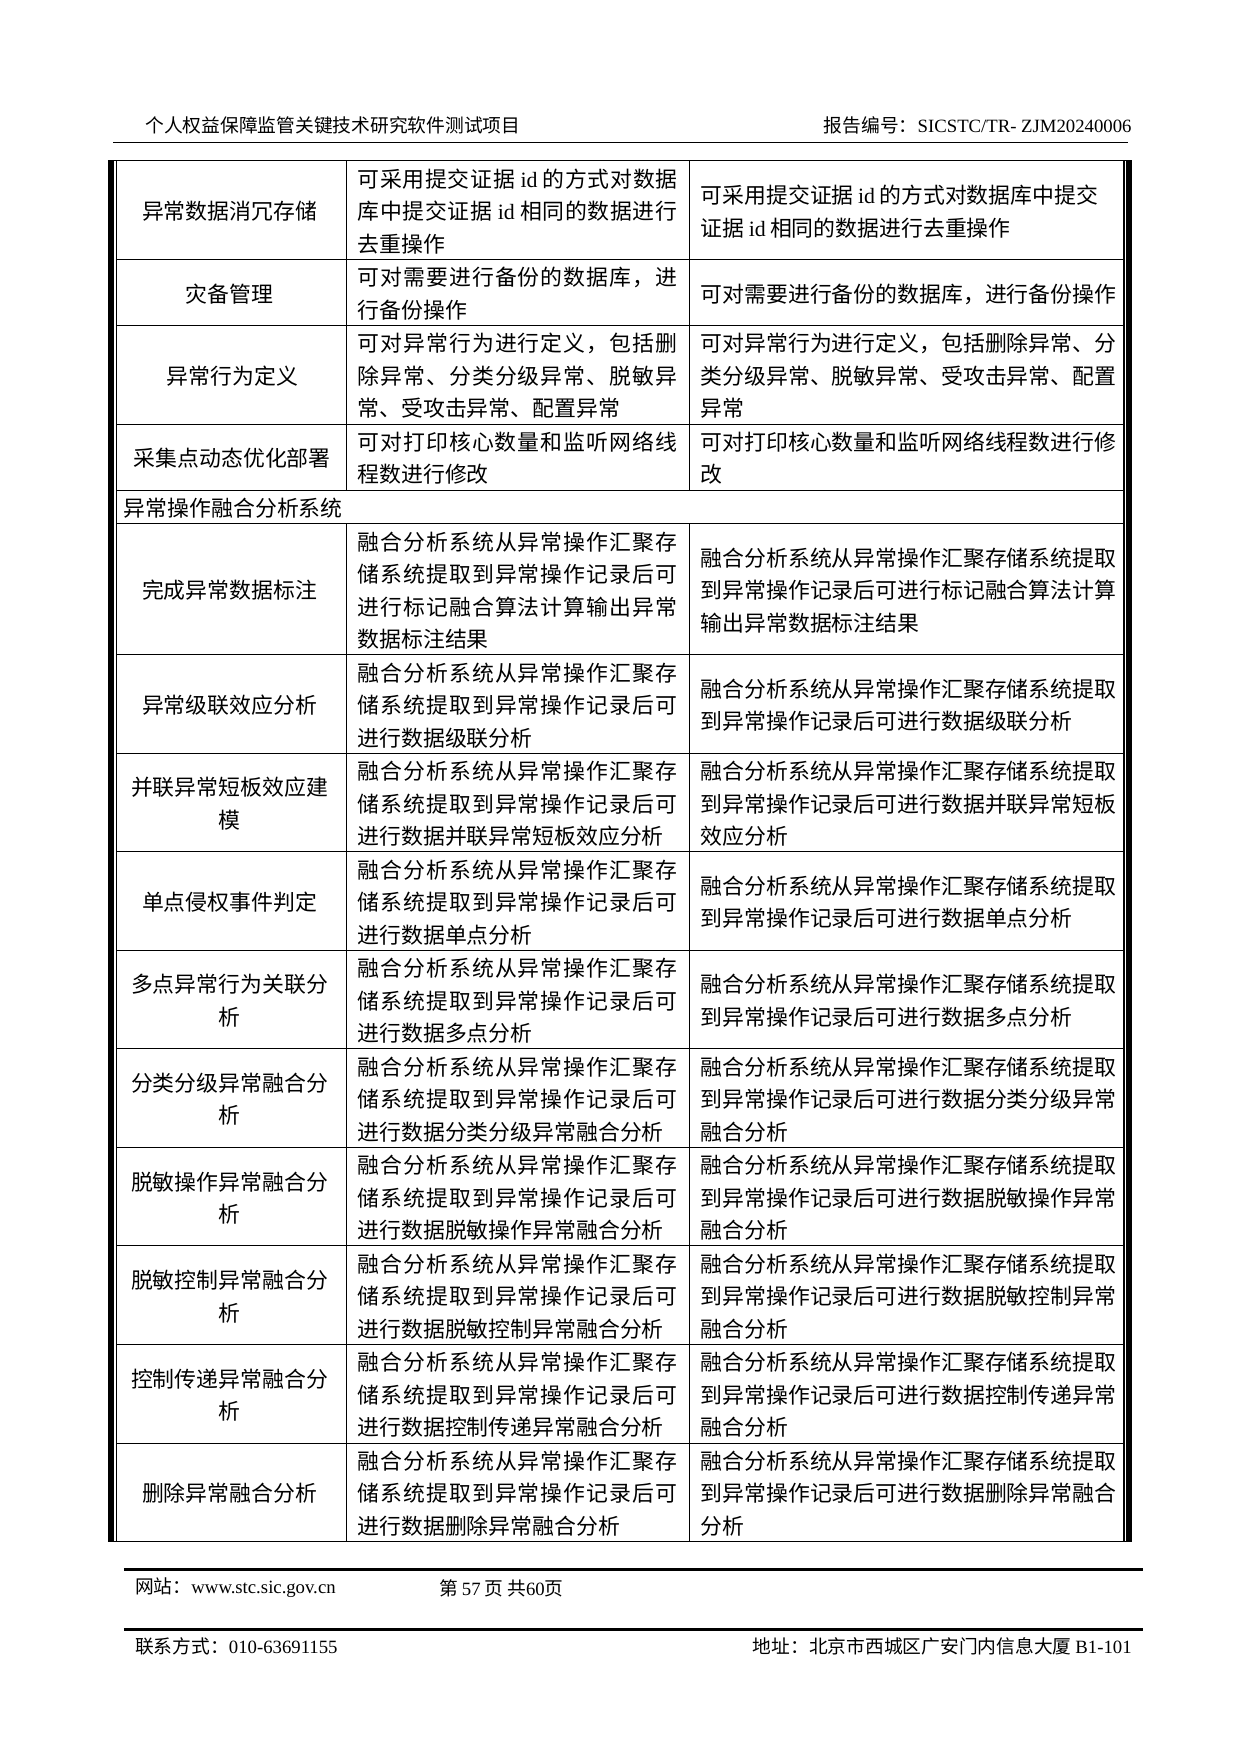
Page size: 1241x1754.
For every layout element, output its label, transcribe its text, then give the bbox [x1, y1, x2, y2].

table_cell 可采用提交证据id的方式对数据库中提交证据id相同的数据进行去重操作 [347, 161, 689, 259]
table_cell 融合分析系统从异常操作汇聚存储系统提取到异常操作记录后可进行数据删除异常融合分析 [347, 1444, 689, 1541]
table_cell 删除异常融合分析 [117, 1444, 346, 1541]
table_cell 可对异常行为进行定义，包括删除异常、分类分级异常、脱敏异常、受攻击异常、配置异常 [690, 326, 1123, 423]
table_cell 异常行为定义 [117, 326, 346, 423]
table_cell 采集点动态优化部署 [117, 425, 346, 489]
table_cell 并联异常短板效应建模 [117, 754, 346, 851]
table_cell 完成异常数据标注 [117, 524, 346, 654]
table_cell 融合分析系统从异常操作汇聚存储系统提取到异常操作记录后可进行数据多点分析 [347, 951, 689, 1048]
table_cell 可对打印核心数量和监听网络线程数进行修改 [690, 425, 1123, 489]
table_cell 融合分析系统从异常操作汇聚存储系统提取到异常操作记录后可进行数据控制传递异常融合分析 [347, 1345, 689, 1442]
table_cell 融合分析系统从异常操作汇聚存储系统提取到异常操作记录后可进行数据控制传递异常融合分析 [690, 1345, 1123, 1442]
table_cell 融合分析系统从异常操作汇聚存储系统提取到异常操作记录后可进行数据分类分级异常融合分析 [690, 1049, 1123, 1147]
table_cell 融合分析系统从异常操作汇聚存储系统提取到异常操作记录后可进行数据脱敏控制异常融合分析 [690, 1246, 1123, 1344]
table_cell 融合分析系统从异常操作汇聚存储系统提取到异常操作记录后可进行数据分类分级异常融合分析 [347, 1049, 689, 1147]
table_cell 融合分析系统从异常操作汇聚存储系统提取到异常操作记录后可进行数据级联分析 [690, 655, 1123, 753]
table_cell 融合分析系统从异常操作汇聚存储系统提取到异常操作记录后可进行数据脱敏操作异常融合分析 [690, 1148, 1123, 1245]
table_cell 可采用提交证据id的方式对数据库中提交证据id相同的数据进行去重操作 [690, 161, 1123, 259]
table_cell 分类分级异常融合分析 [117, 1049, 346, 1147]
table_cell 多点异常行为关联分析 [117, 951, 346, 1048]
table_cell 可对需要进行备份的数据库，进行备份操作 [347, 260, 689, 325]
table_cell 融合分析系统从异常操作汇聚存储系统提取到异常操作记录后可进行标记融合算法计算输出异常数据标注结果 [690, 524, 1123, 654]
table_cell 融合分析系统从异常操作汇聚存储系统提取到异常操作记录后可进行数据脱敏控制异常融合分析 [347, 1246, 689, 1344]
table_cell 融合分析系统从异常操作汇聚存储系统提取到异常操作记录后可进行数据并联异常短板效应分析 [347, 754, 689, 851]
table_cell 脱敏控制异常融合分析 [117, 1246, 346, 1344]
table_cell 异常数据消冗存储 [117, 161, 346, 259]
table_cell 可对需要进行备份的数据库，进行备份操作 [690, 260, 1123, 325]
table_cell 脱敏操作异常融合分析 [117, 1148, 346, 1245]
table_cell 融合分析系统从异常操作汇聚存储系统提取到异常操作记录后可进行数据单点分析 [347, 852, 689, 950]
table_cell 融合分析系统从异常操作汇聚存储系统提取到异常操作记录后可进行数据单点分析 [690, 852, 1123, 950]
table_cell 融合分析系统从异常操作汇聚存储系统提取到异常操作记录后可进行数据脱敏操作异常融合分析 [347, 1148, 689, 1245]
table_cell 融合分析系统从异常操作汇聚存储系统提取到异常操作记录后可进行标记融合算法计算输出异常数据标注结果 [347, 524, 689, 654]
table_cell 可对打印核心数量和监听网络线程数进行修改 [347, 425, 689, 489]
table_cell 融合分析系统从异常操作汇聚存储系统提取到异常操作记录后可进行数据删除异常融合分析 [690, 1444, 1123, 1541]
table_cell 可对异常行为进行定义，包括删除异常、分类分级异常、脱敏异常、受攻击异常、配置异常 [347, 326, 689, 423]
table_cell 异常级联效应分析 [117, 655, 346, 753]
table_cell 融合分析系统从异常操作汇聚存储系统提取到异常操作记录后可进行数据级联分析 [347, 655, 689, 753]
table_cell 融合分析系统从异常操作汇聚存储系统提取到异常操作记录后可进行数据并联异常短板效应分析 [690, 754, 1123, 851]
table_cell 融合分析系统从异常操作汇聚存储系统提取到异常操作记录后可进行数据多点分析 [690, 951, 1123, 1048]
table_cell 异常操作融合分析系统 [117, 491, 1123, 523]
table_cell 灾备管理 [117, 260, 346, 325]
table_cell 单点侵权事件判定 [117, 852, 346, 950]
table_cell 控制传递异常融合分析 [117, 1345, 346, 1442]
